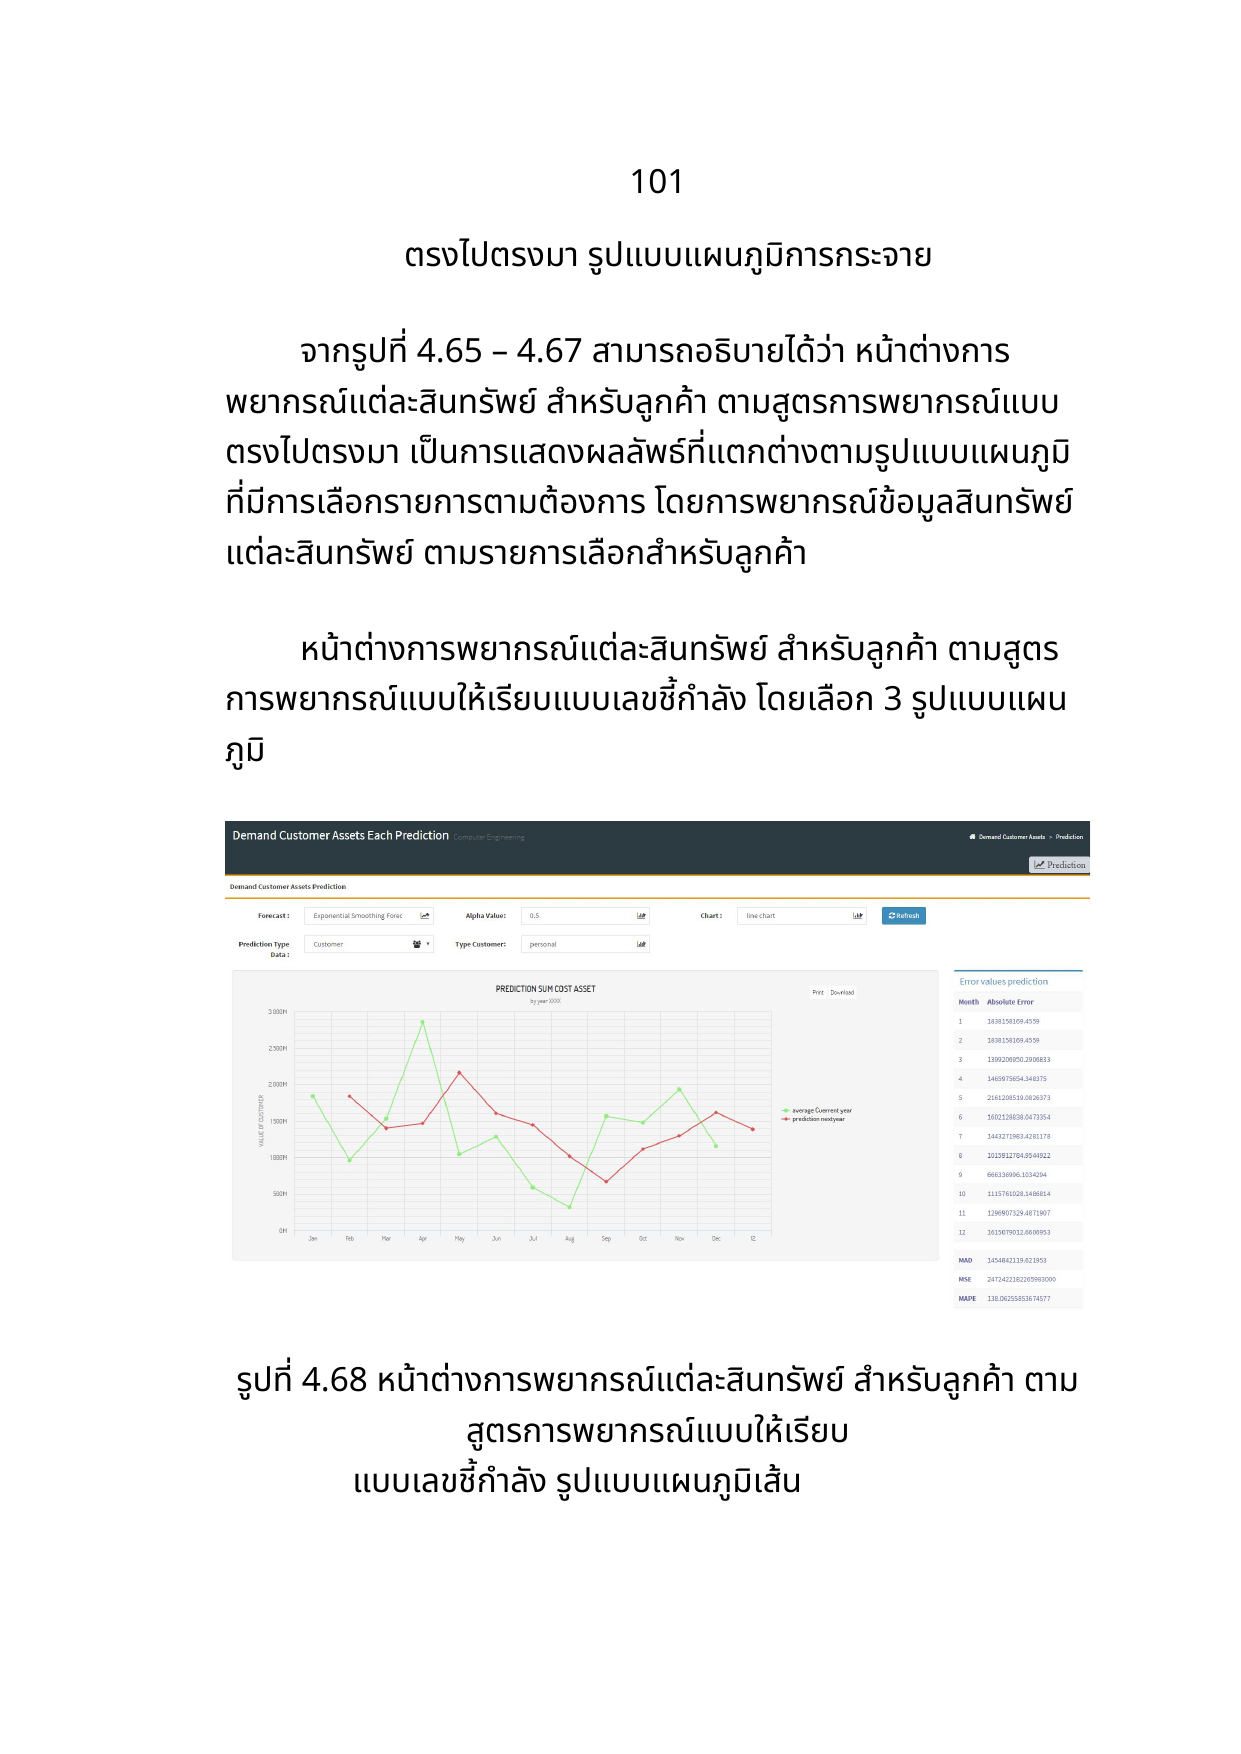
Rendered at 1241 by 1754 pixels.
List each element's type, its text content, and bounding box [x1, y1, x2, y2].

text แบบเลขชี้กำลัง รูปแบบแผนภูมิเส้น [225, 1457, 1090, 1507]
text ตรงไปตรงมา รูปแบบแผนภูมิการกระจาย [225, 231, 1090, 282]
text รูปที่ 4.68 หน้าต่างการพยากรณ์แต่ละสินทรัพย์ สำหรับลูกค้า ตามสูตรการพยากรณ์แบบให้เรียบ [225, 1356, 1090, 1457]
picture [225, 821, 1091, 1311]
text หน้าต่างการพยากรณ์แต่ละสินทรัพย์ สำหรับลูกค้า ตามสูตรการพยากรณ์แบบให้เรียบแบบเลขชี้กำลัง โดยเลือก 3 รูปแบบแผนภูมิ [225, 625, 1090, 776]
text จากรูปที่ 4.65 – 4.67 สามารถอธิบายได้ว่า หน้าต่างการพยากรณ์แต่ละสินทรัพย์ สำหรับลูกค้า ตามสูตรการพยากรณ์แบบตรงไปตรงมา เป็นการแสดงผลลัพธ์ที่แตกต่างตามรูปแบบแผนภูมิ ที่มีการเลือกรายการตามต้องการ โดยการพยากรณ์ข้อมูลสินทรัพย์ แต่ละสินทรัพย์ ตามรายการเลือกสำหรับลูกค้า [225, 327, 1090, 579]
